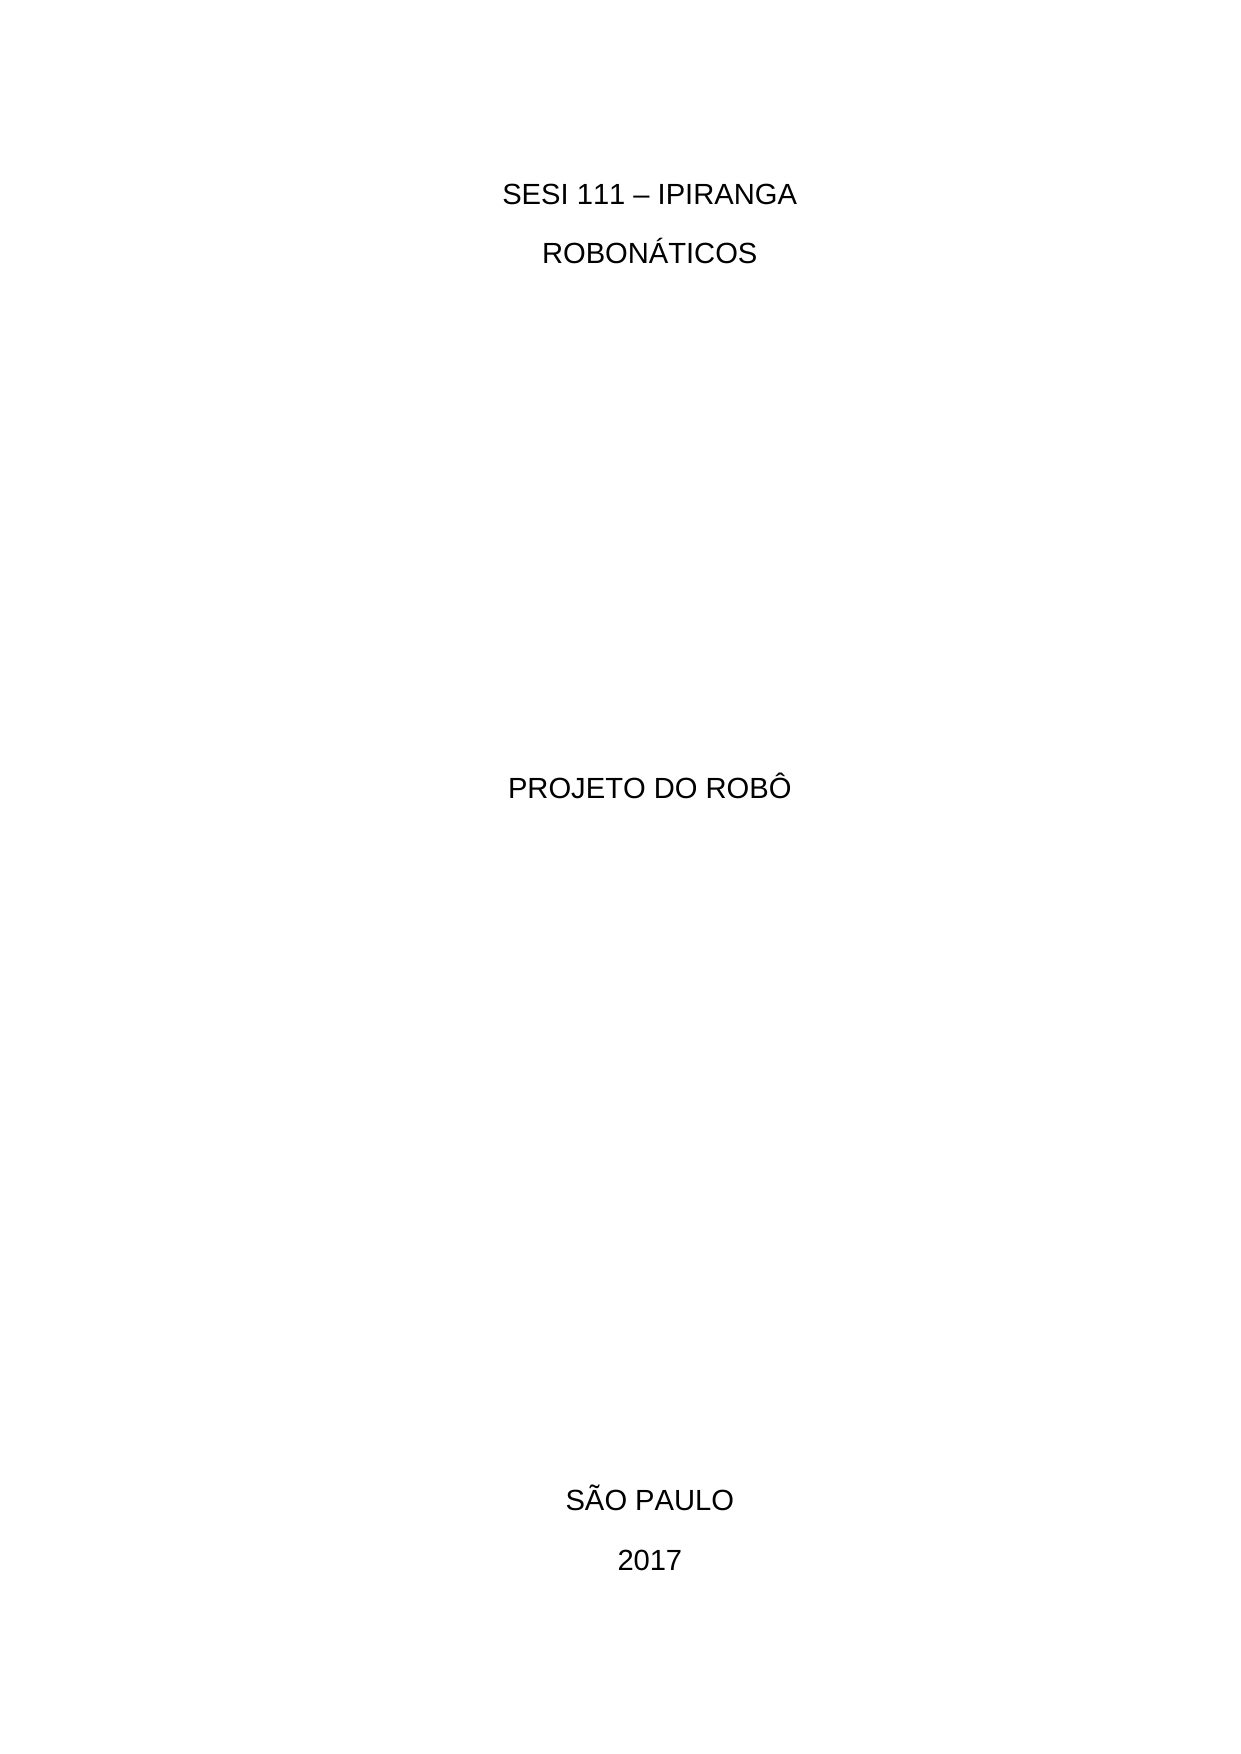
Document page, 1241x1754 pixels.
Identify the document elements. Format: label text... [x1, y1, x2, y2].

text ROBONÁTICOS [177, 237, 1122, 270]
text 2017 [177, 1543, 1122, 1576]
text SÃO PAULO [177, 1483, 1122, 1517]
text SESI 111 – IPIRANGA [177, 177, 1122, 211]
text PROJETO DO ROBÔ [177, 771, 1122, 804]
